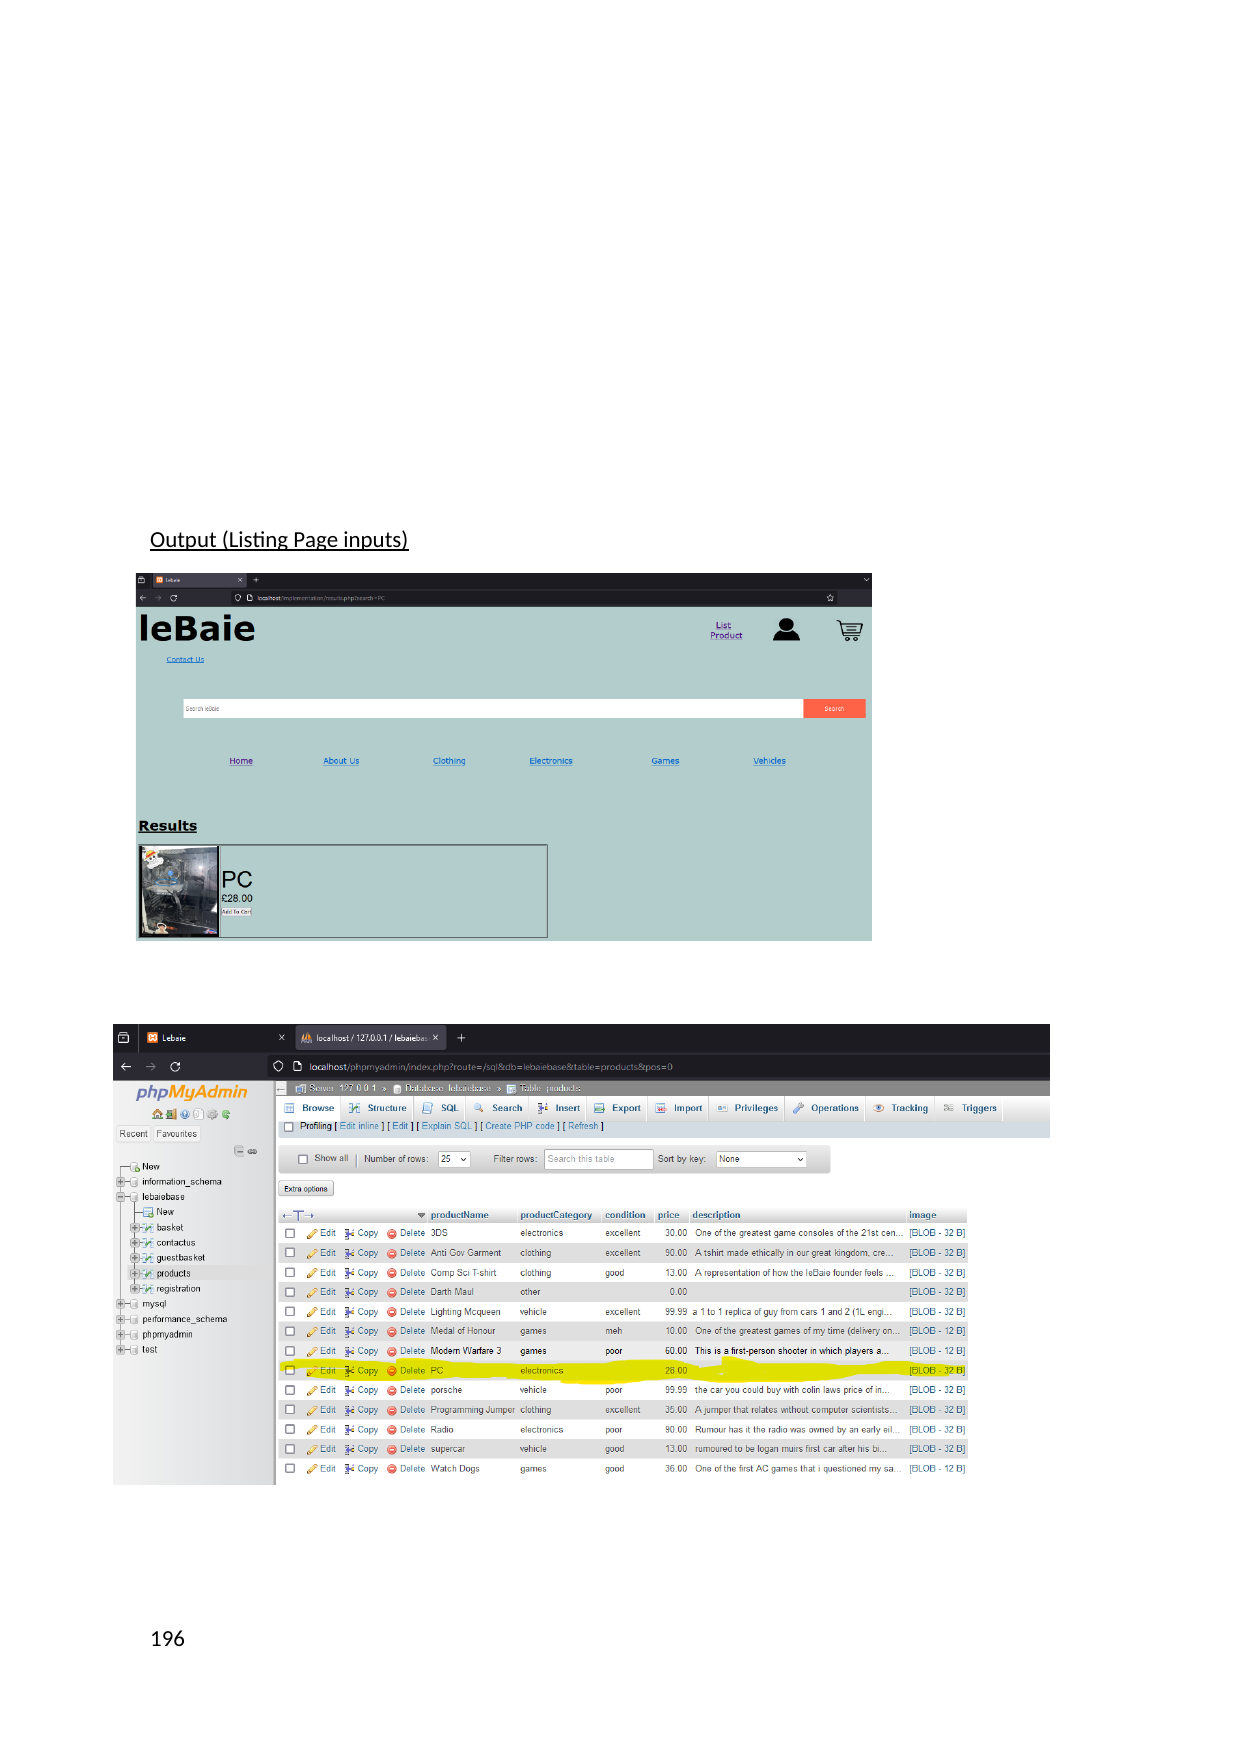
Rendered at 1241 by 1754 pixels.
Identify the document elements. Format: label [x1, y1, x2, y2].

picture [112, 1024, 1050, 1484]
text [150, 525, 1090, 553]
picture [134, 573, 871, 940]
